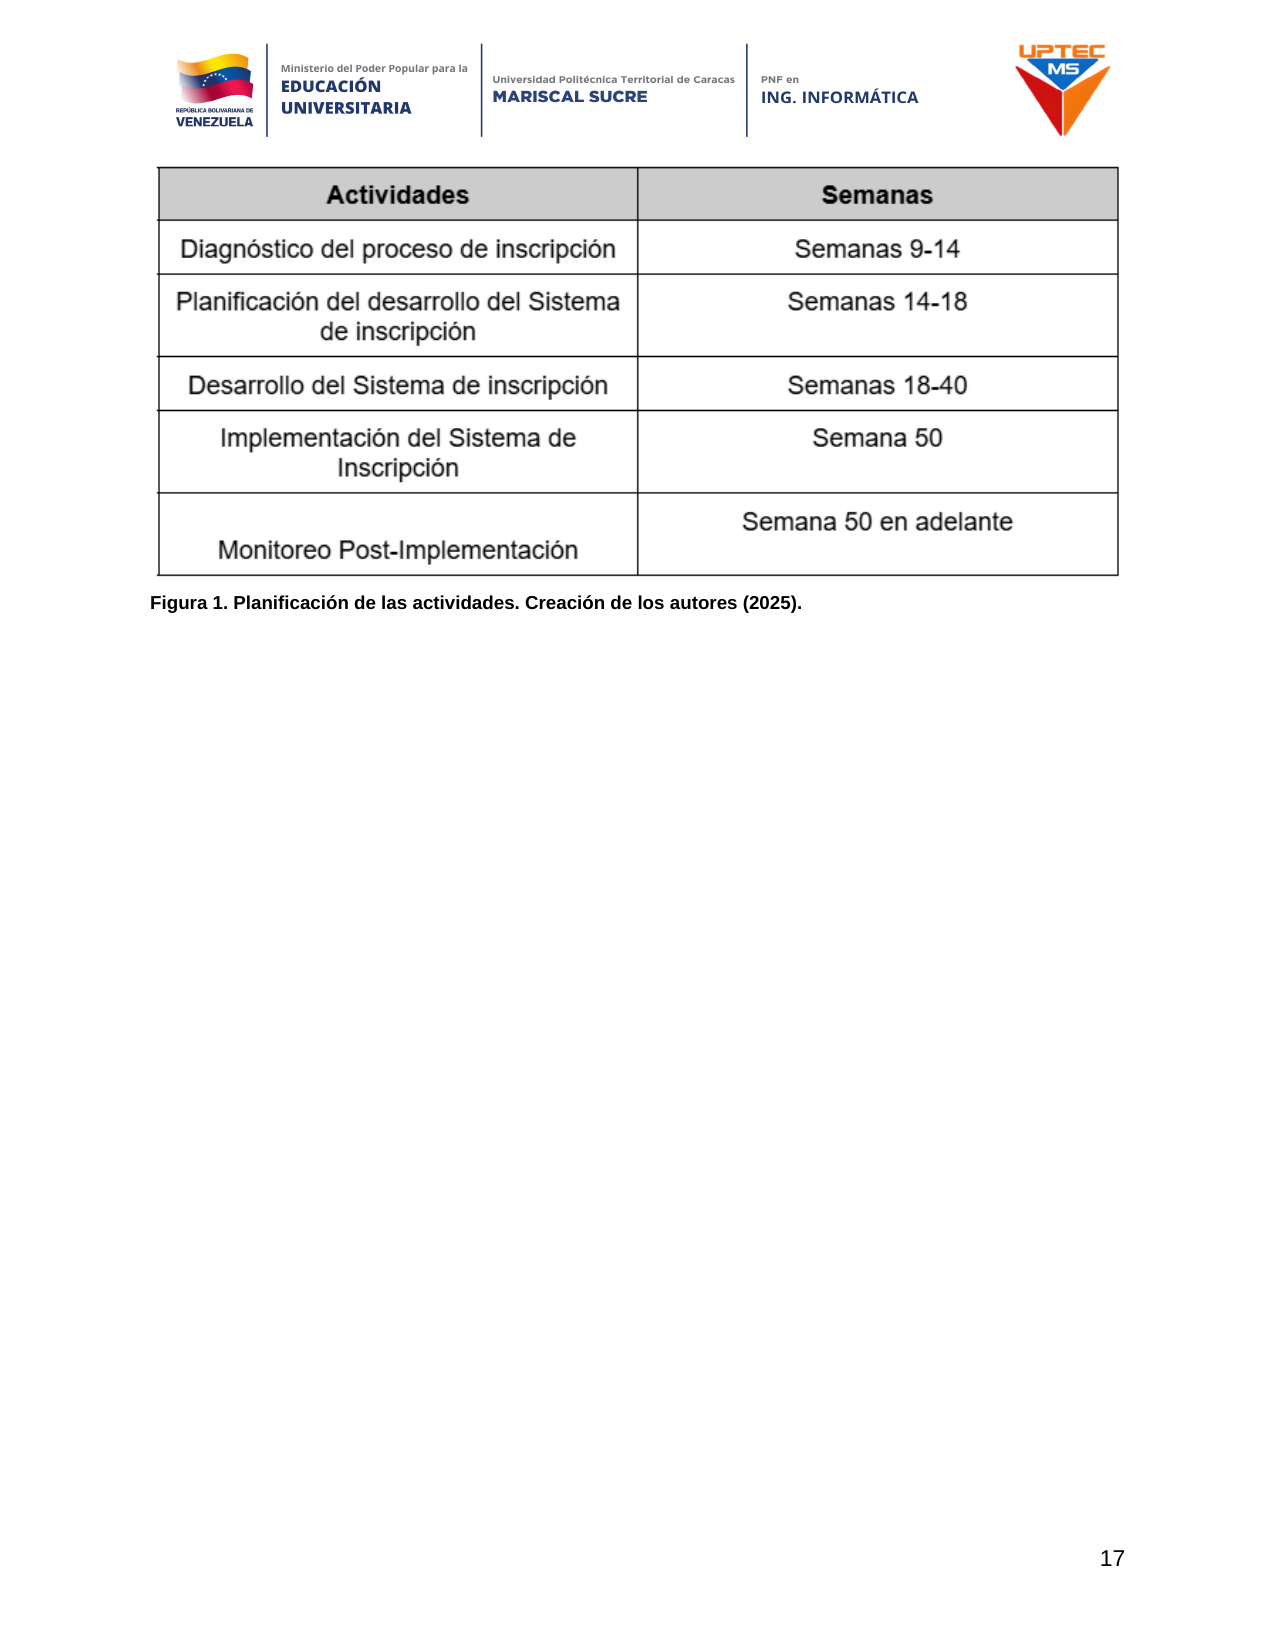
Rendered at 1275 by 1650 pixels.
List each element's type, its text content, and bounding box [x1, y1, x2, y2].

picture [150, 18, 1125, 579]
text Figura 1. Planificación de las actividades. Creación de los autores (2025). [150, 592, 1125, 614]
